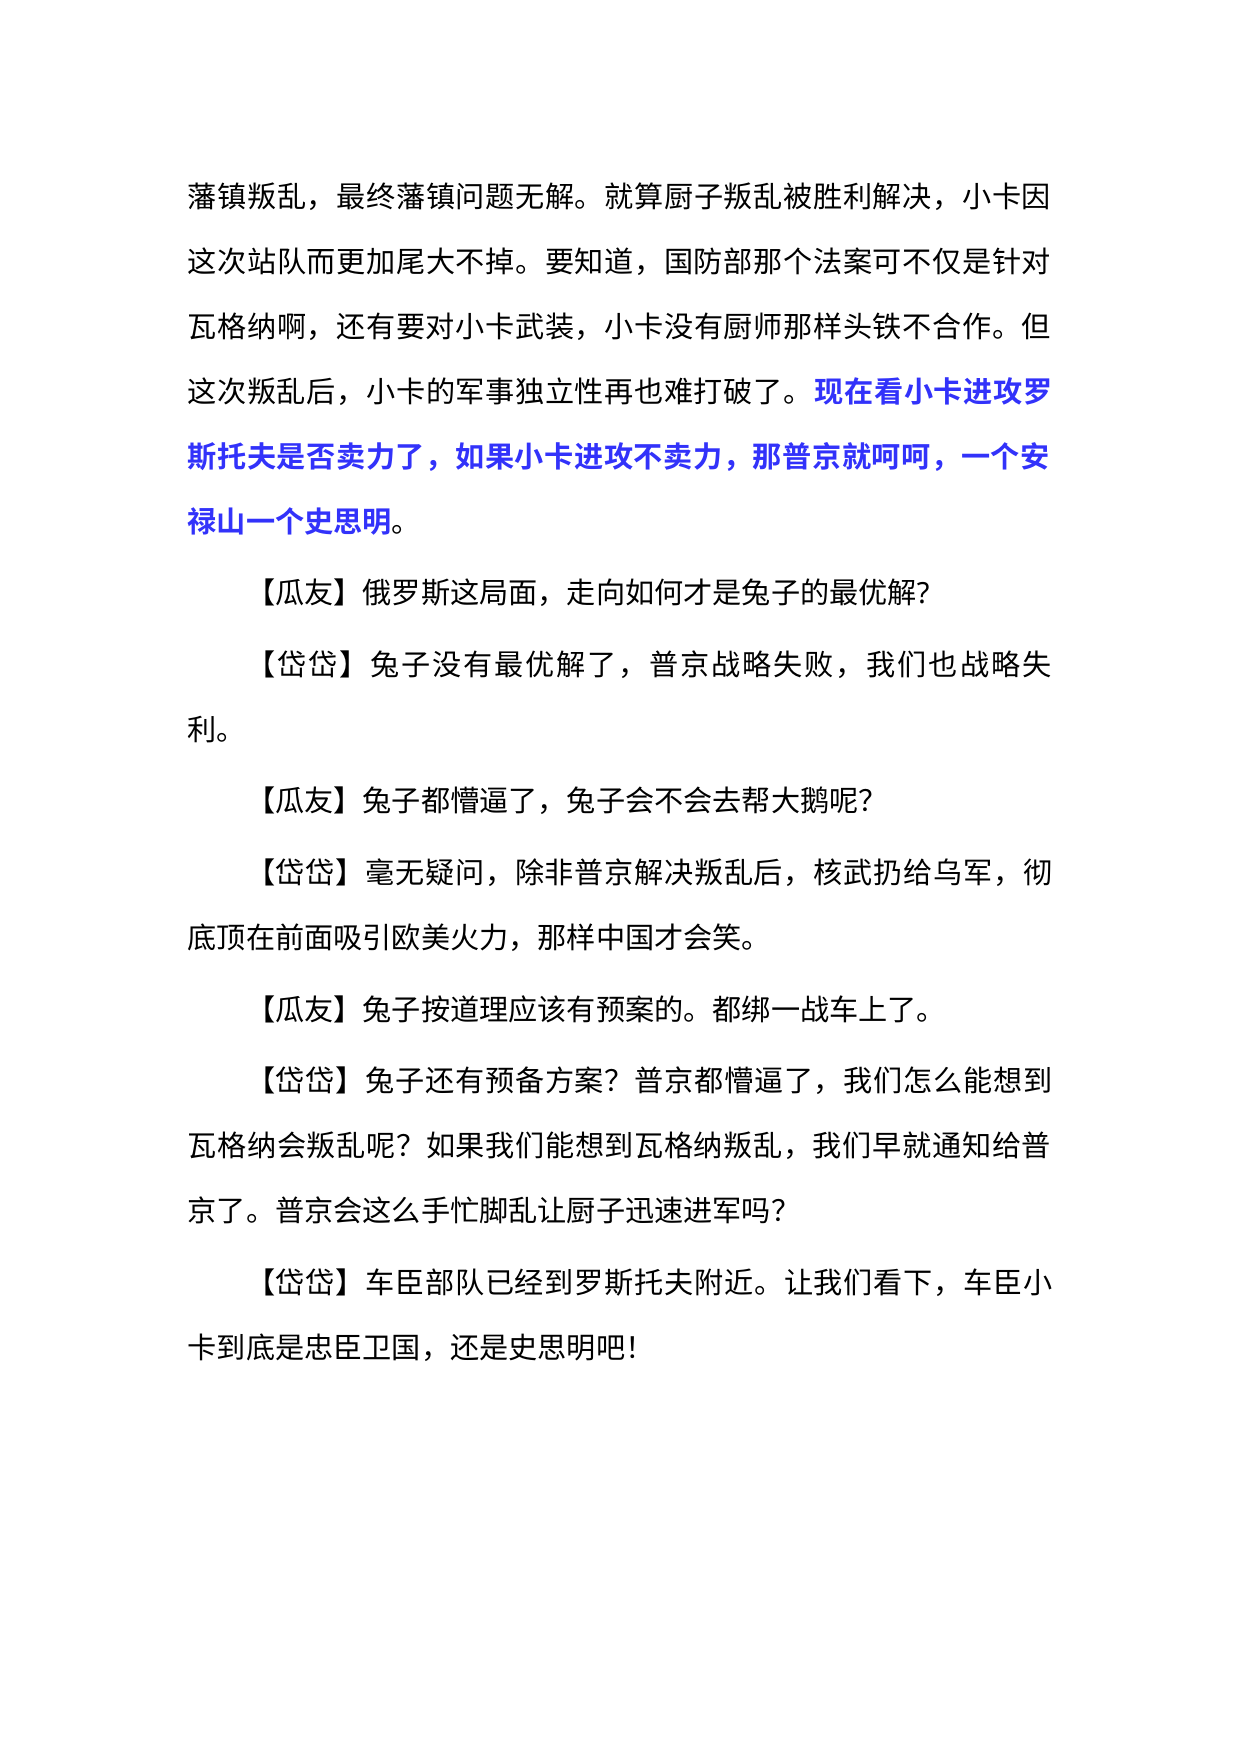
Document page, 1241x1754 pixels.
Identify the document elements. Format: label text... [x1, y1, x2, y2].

text 【瓜友】兔子都懵逼了，兔子会不会去帮大鹅呢？ [187, 767, 1053, 832]
text 【岱岱】兔子还有预备方案？普京都懵逼了，我们怎么能想到瓦格纳会叛乱呢？如果我们能想到瓦格纳叛乱，我们早就通知给普京了。普京会这么手忙脚乱让厨子迅速进军吗？ [187, 1046, 1053, 1241]
text 【岱岱】毫无疑问，除非普京解决叛乱后，核武扔给乌军，彻底顶在前面吸引欧美火力，那样中国才会笑。 [187, 838, 1053, 968]
text 【瓜友】兔子按道理应该有预案的。都绑一战车上了。 [187, 975, 1053, 1040]
text 【岱岱】兔子没有最优解了，普京战略失败，我们也战略失利。 [187, 630, 1053, 760]
text 【岱岱】车臣部队已经到罗斯托夫附近。让我们看下，车臣小卡到底是忠臣卫国，还是史思明吧！ [187, 1248, 1053, 1378]
text 【瓜友】俄罗斯这局面，走向如何才是兔子的最优解? [187, 558, 1053, 623]
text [187, 162, 1053, 552]
